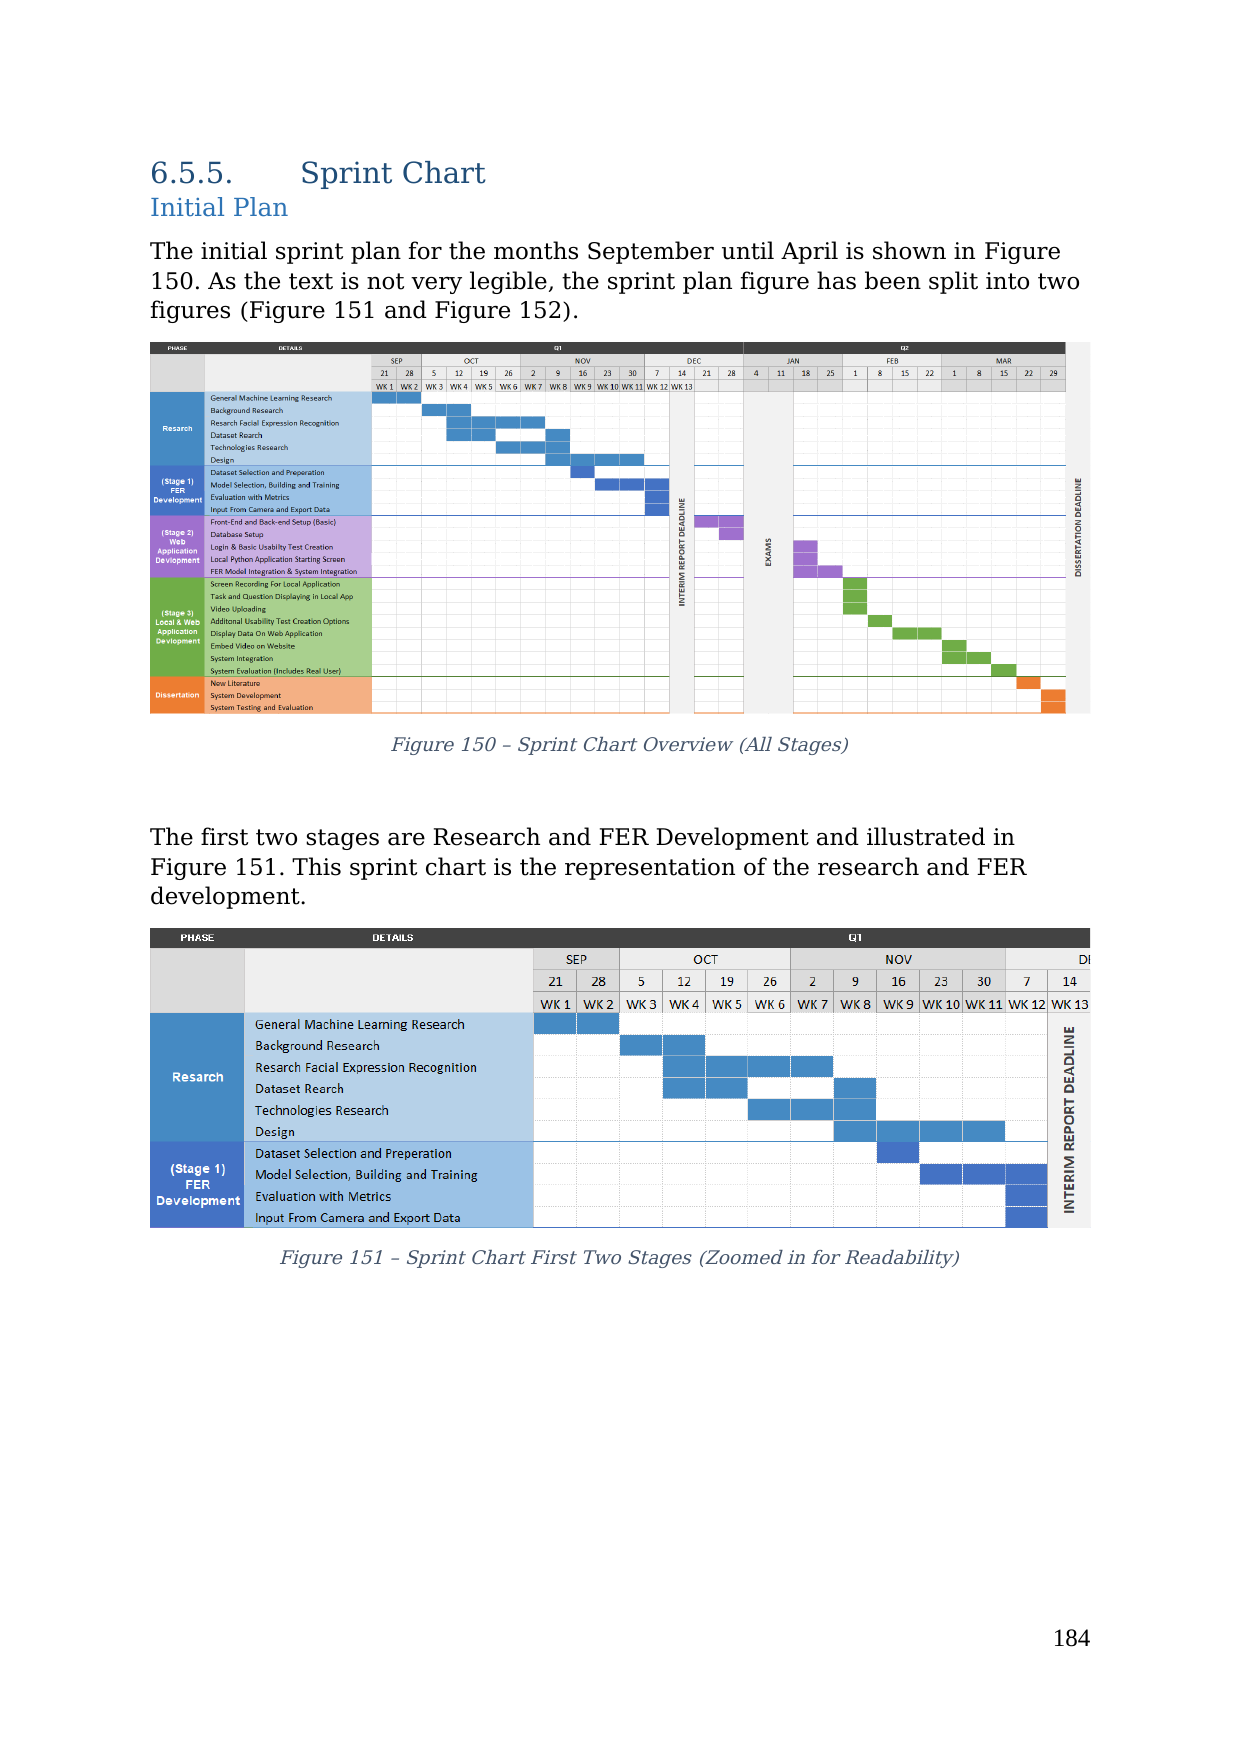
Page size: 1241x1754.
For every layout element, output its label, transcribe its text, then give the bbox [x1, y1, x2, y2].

text The first two stages are Research and FER Development and illustrated in Figure 151. This sprint chart is the representation of the research and FER development. [150, 822, 1090, 909]
picture [150, 928, 1091, 1228]
text Figure 150 – Sprint Chart Overview (All Stages) [150, 733, 1090, 755]
text The initial sprint plan for the months September until April is shown in Figure 150. As the text is not very legible, the sprint plan figure has been split into two figures (Figure 151 and Figure 152). [150, 237, 1090, 324]
picture [150, 342, 1091, 714]
subtitle Sprint Chart [150, 154, 1090, 189]
text Figure 151 – Sprint Chart First Two Stages (Zoomed in for Readability) [150, 1246, 1090, 1269]
subtitle Initial Plan [150, 192, 1090, 222]
